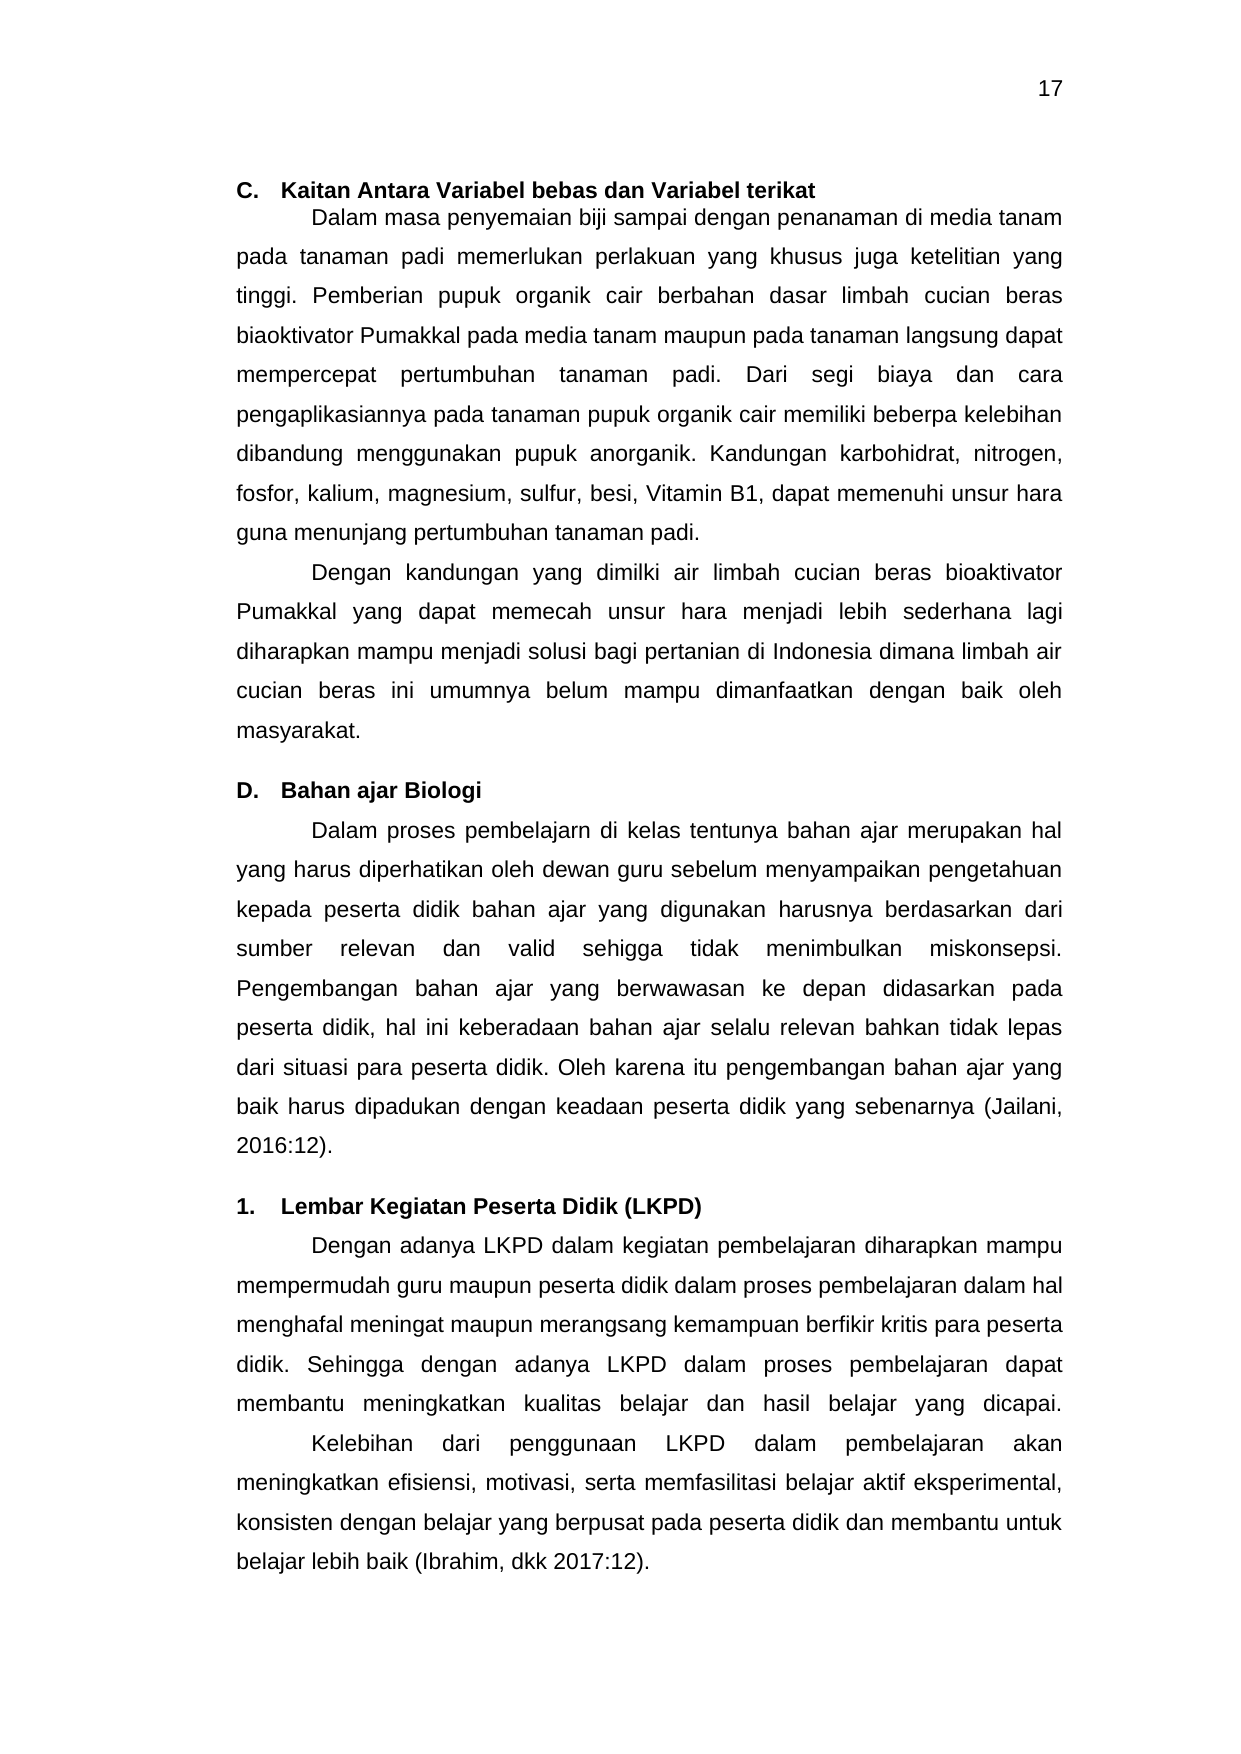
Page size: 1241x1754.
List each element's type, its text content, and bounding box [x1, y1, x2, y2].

list Kaitan Antara Variabel bebas dan Variabel terikat [236, 177, 1063, 203]
list Bahan ajar Biologi [236, 777, 1063, 803]
text Dalam proses pembelajarn di kelas tentunya bahan ajar merupakan hal yang harus diperhatikan oleh dewan guru sebelum menyampaikan pengetahuan kepada peserta didik bahan ajar yang digunakan harusnya berdasarkan dari sumber relevan dan valid sehigga tidak menimbulkan miskonsepsi. Pengembangan bahan ajar yang berwawasan ke depan didasarkan pada peserta didik, hal ini keberadaan bahan ajar selalu relevan bahkan tidak lepas dari situasi para peserta didik. Oleh karena itu pengembangan bahan ajar yang baik harus dipadukan dengan keadaan peserta didik yang sebenarnya (Jailani, 2016:12). [236, 817, 1063, 1159]
text Dengan adanya LKPD dalam kegiatan pembelajaran diharapkan mampu mempermudah guru maupun peserta didik dalam proses pembelajaran dalam hal menghafal meningat maupun merangsang kemampuan berfikir kritis para peserta didik. Sehingga dengan adanya LKPD dalam proses pembelajaran dapat membantu meningkatkan kualitas belajar dan hasil belajar yang dicapai. Kelebihan dari penggunaan LKPD dalam pembelajaran akan meningkatkan efisiensi, motivasi, serta memfasilitasi belajar aktif eksperimental, konsisten dengan belajar yang berpusat pada peserta didik dan membantu untuk belajar lebih baik (Ibrahim, dkk 2017:12). [236, 1232, 1063, 1574]
list Lembar Kegiatan Peserta Didik (LKPD) [236, 1193, 1063, 1219]
text Dalam masa penyemaian biji sampai dengan penanaman di media tanam pada tanaman padi memerlukan perlakuan yang khusus juga ketelitian yang tinggi. Pemberian pupuk organik cair berbahan dasar limbah cucian beras biaoktivator Pumakkal pada media tanam maupun pada tanaman langsung dapat mempercepat pertumbuhan tanaman padi. Dari segi biaya dan cara pengaplikasiannya pada tanaman pupuk organik cair memiliki beberpa kelebihan dibandung menggunakan pupuk anorganik. Kandungan karbohidrat, nitrogen, fosfor, kalium, magnesium, sulfur, besi, Vitamin B1, dapat memenuhi unsur hara guna menunjang pertumbuhan tanaman padi. [236, 203, 1063, 546]
text Dengan kandungan yang dimilki air limbah cucian beras bioaktivator Pumakkal yang dapat memecah unsur hara menjadi lebih sederhana lagi diharapkan mampu menjadi solusi bagi pertanian di Indonesia dimana limbah air cucian beras ini umumnya belum mampu dimanfaatkan dengan baik oleh masyarakat. [236, 559, 1063, 743]
